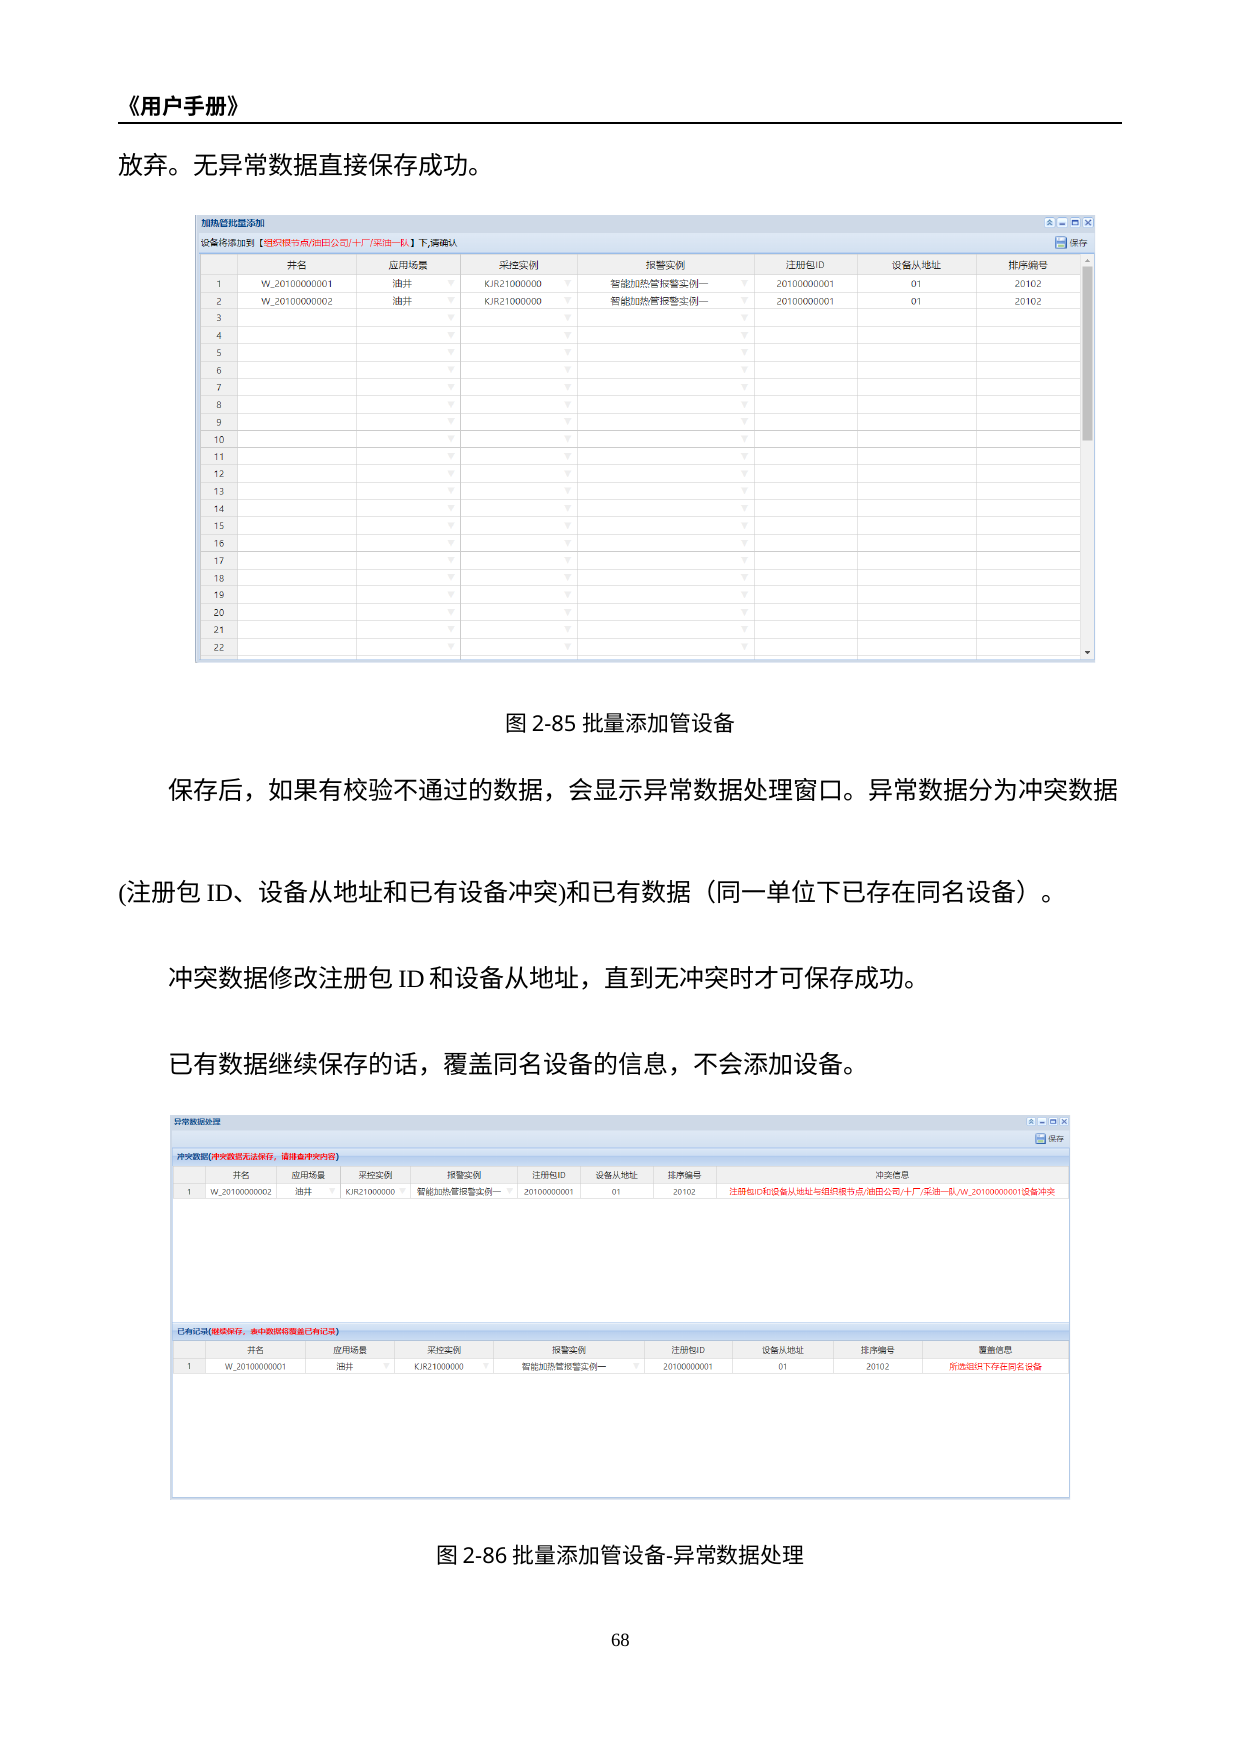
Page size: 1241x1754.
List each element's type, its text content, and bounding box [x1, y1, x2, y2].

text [118, 129, 1122, 197]
text 图2-86 批量添加管设备-异常数据处理 [118, 1537, 1122, 1571]
text 冲突数据修改注册包ID和设备从地址，直到无冲突时才可保存成功。 [118, 943, 1122, 1011]
picture [195, 215, 1096, 663]
text 图2-85 批量添加管设备 [118, 705, 1122, 739]
text 保存后，如果有校验不通过的数据，会显示异常数据处理窗口。异常数据分为冲突数据(注册包ID、设备从地址和已有设备冲突)和已有数据（同一单位下已存在同名设备）。 [118, 755, 1122, 925]
picture [170, 1115, 1071, 1500]
text 已有数据继续保存的话，覆盖同名设备的信息，不会添加设备。 [118, 1029, 1122, 1097]
